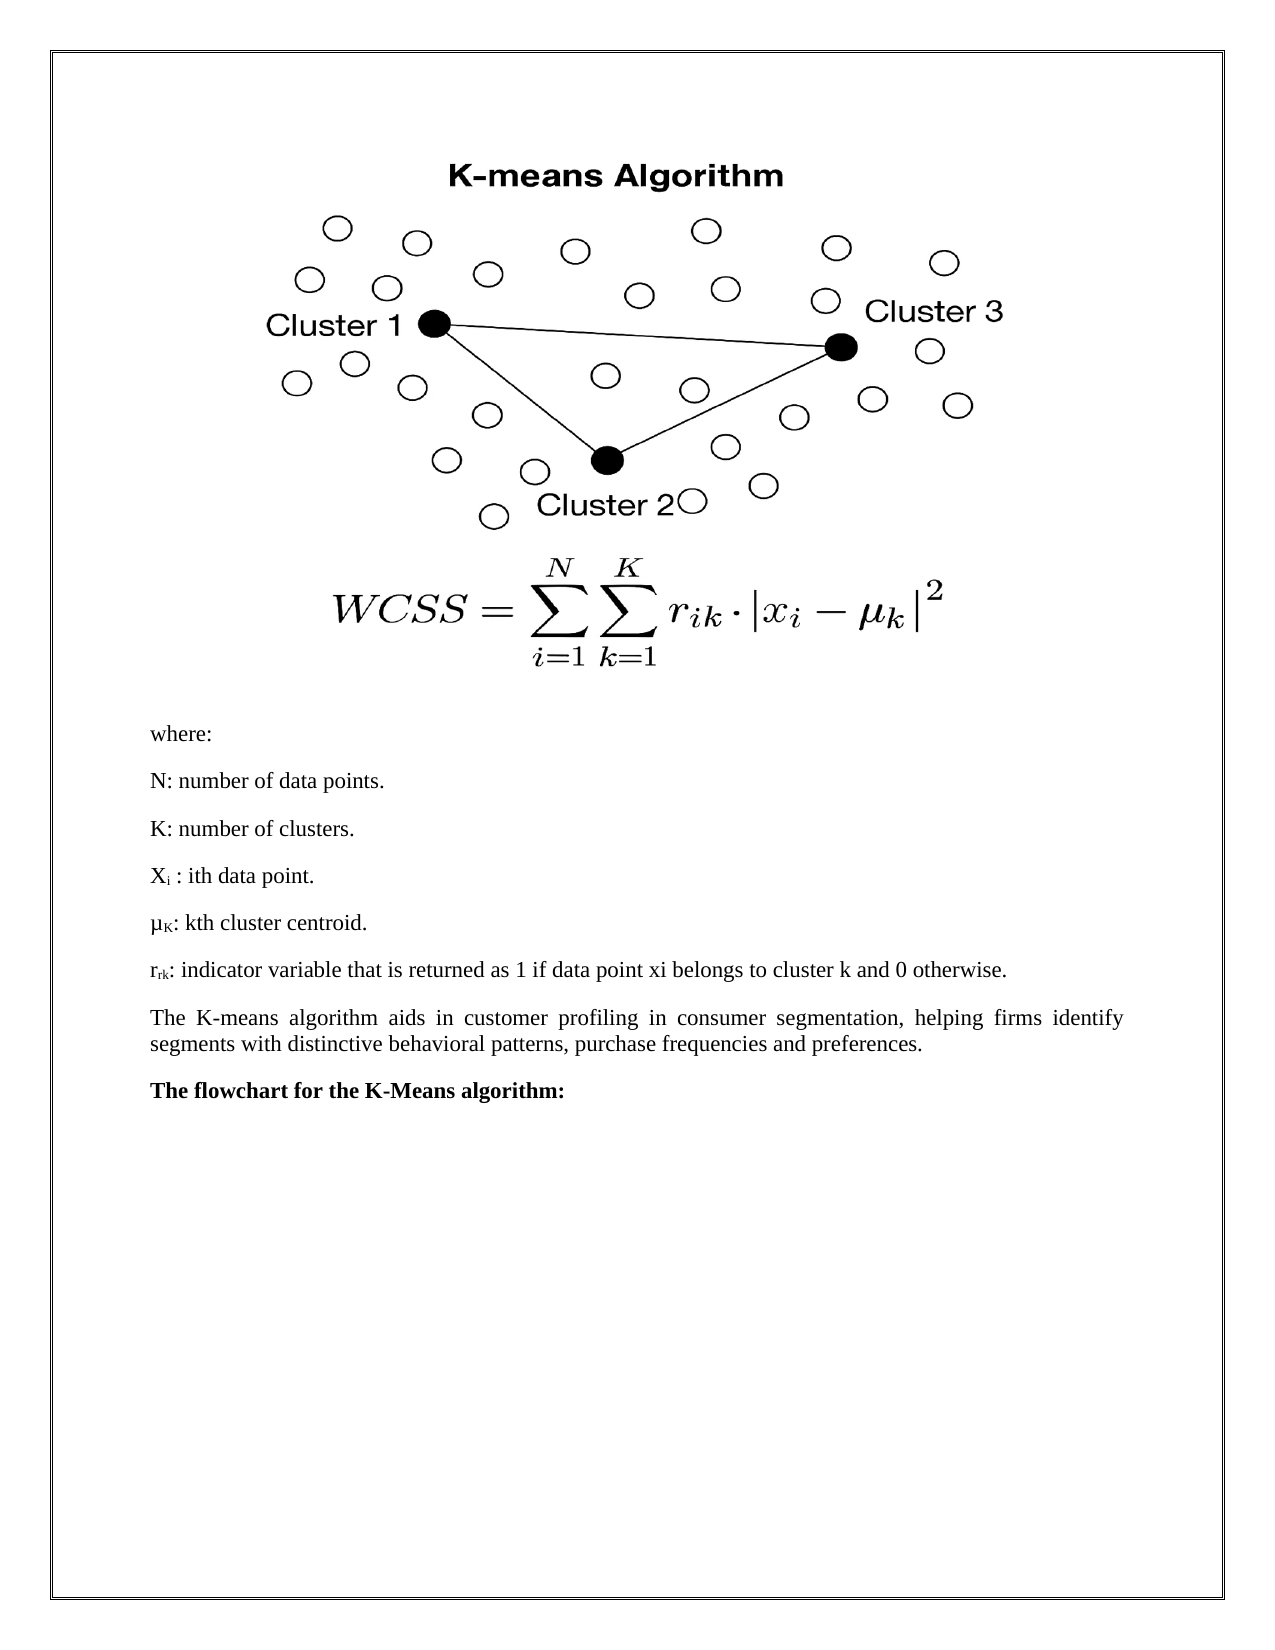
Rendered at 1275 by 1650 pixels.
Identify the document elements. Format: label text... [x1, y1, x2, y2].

text where: [150, 720, 1125, 747]
text Xi : ith data point. [150, 862, 1125, 888]
text rrk: indicator variable that is returned as 1 if data point xi belongs to cluster k and 0 otherwise. [150, 956, 1125, 983]
text K: number of clusters. [150, 815, 1125, 841]
text The K-means algorithm aids in customer profiling in consumer segmentation, helping firms identify segments with distinctive behavioral patterns, purchase frequencies and preferences. [150, 1003, 1125, 1056]
picture [150, 150, 1125, 700]
text µK: kth cluster centroid. [150, 909, 1125, 936]
text The flowchart for the K-Means algorithm: [150, 1077, 1125, 1103]
text N: number of data points. [150, 768, 1125, 794]
